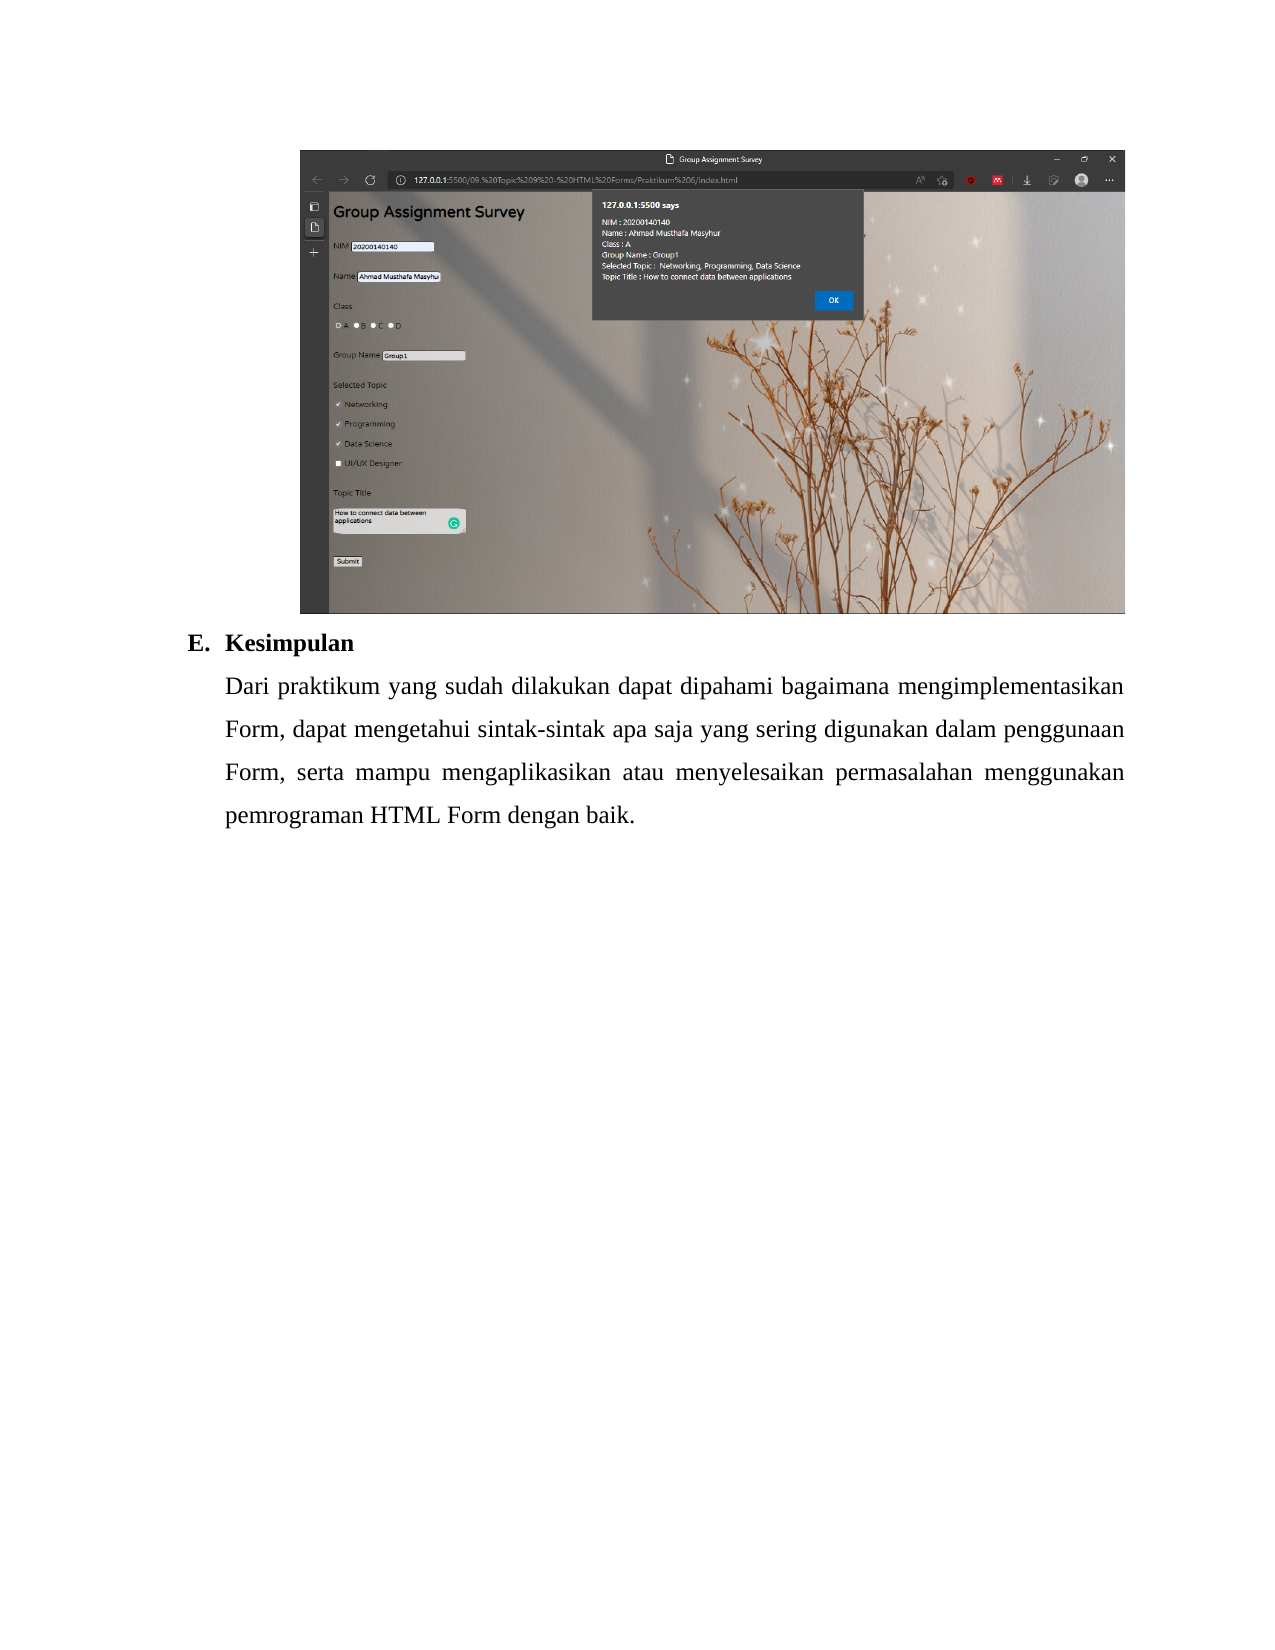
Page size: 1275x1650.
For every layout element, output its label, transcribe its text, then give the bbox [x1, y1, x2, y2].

picture [300, 150, 1125, 614]
list Dari praktikum yang sudah dilakukan dapat dipahami bagaimana mengimplementasikan Form, dapat mengetahui sintak-sintak apa saja yang sering digunakan dalam penggunaan Form, serta mampu mengaplikasikan atau menyelesaikan permasalahan menggunakan pemrograman HTML Form dengan baik. [225, 671, 1125, 829]
list Kesimpulan [187, 628, 1125, 657]
